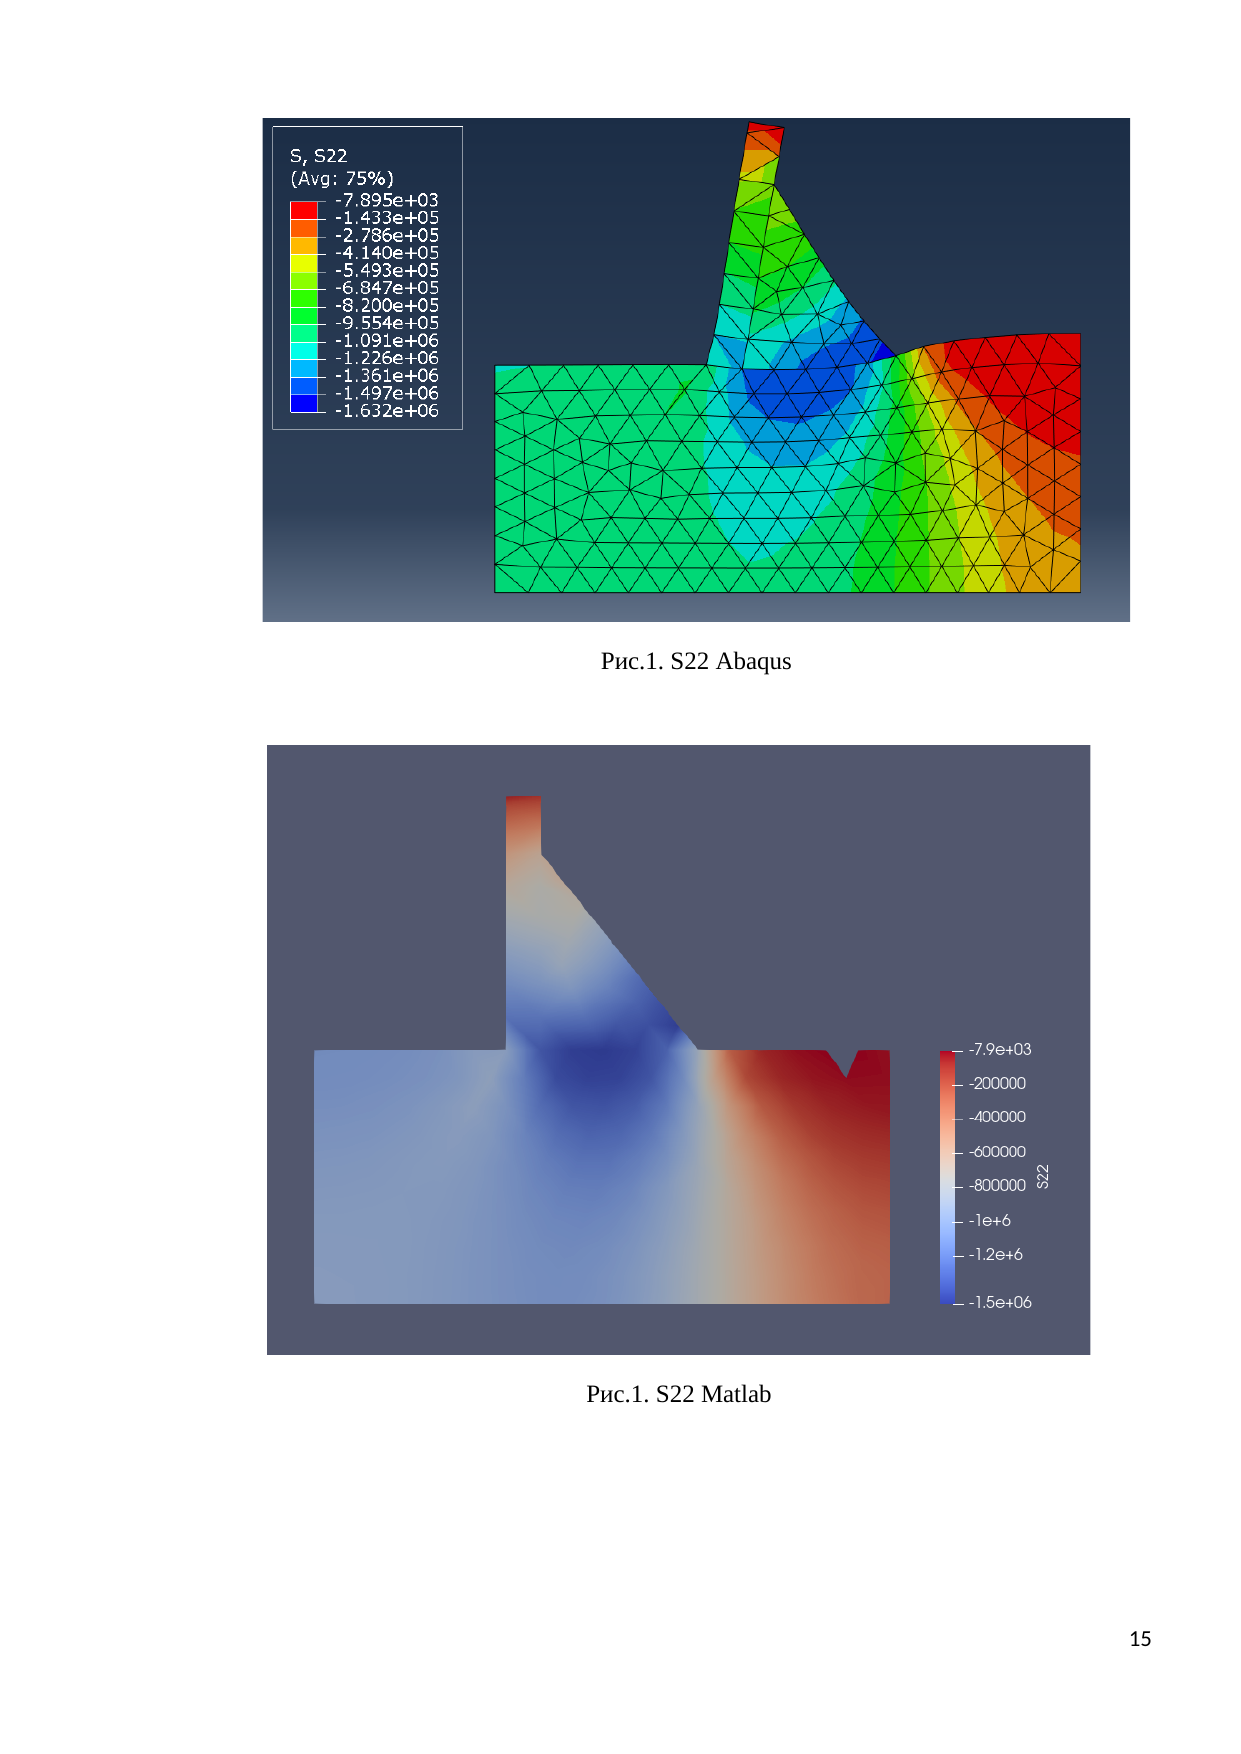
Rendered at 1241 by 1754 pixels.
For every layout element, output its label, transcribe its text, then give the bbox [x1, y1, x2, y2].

table_header [251, 118, 1142, 646]
picture [262, 118, 1130, 622]
table_cell Рис.1. S22 Abaqus [251, 646, 1142, 699]
picture [267, 745, 1091, 1355]
table_cell Рис.1. S22 Matlab [251, 1379, 1107, 1433]
table_header [251, 745, 1107, 1379]
